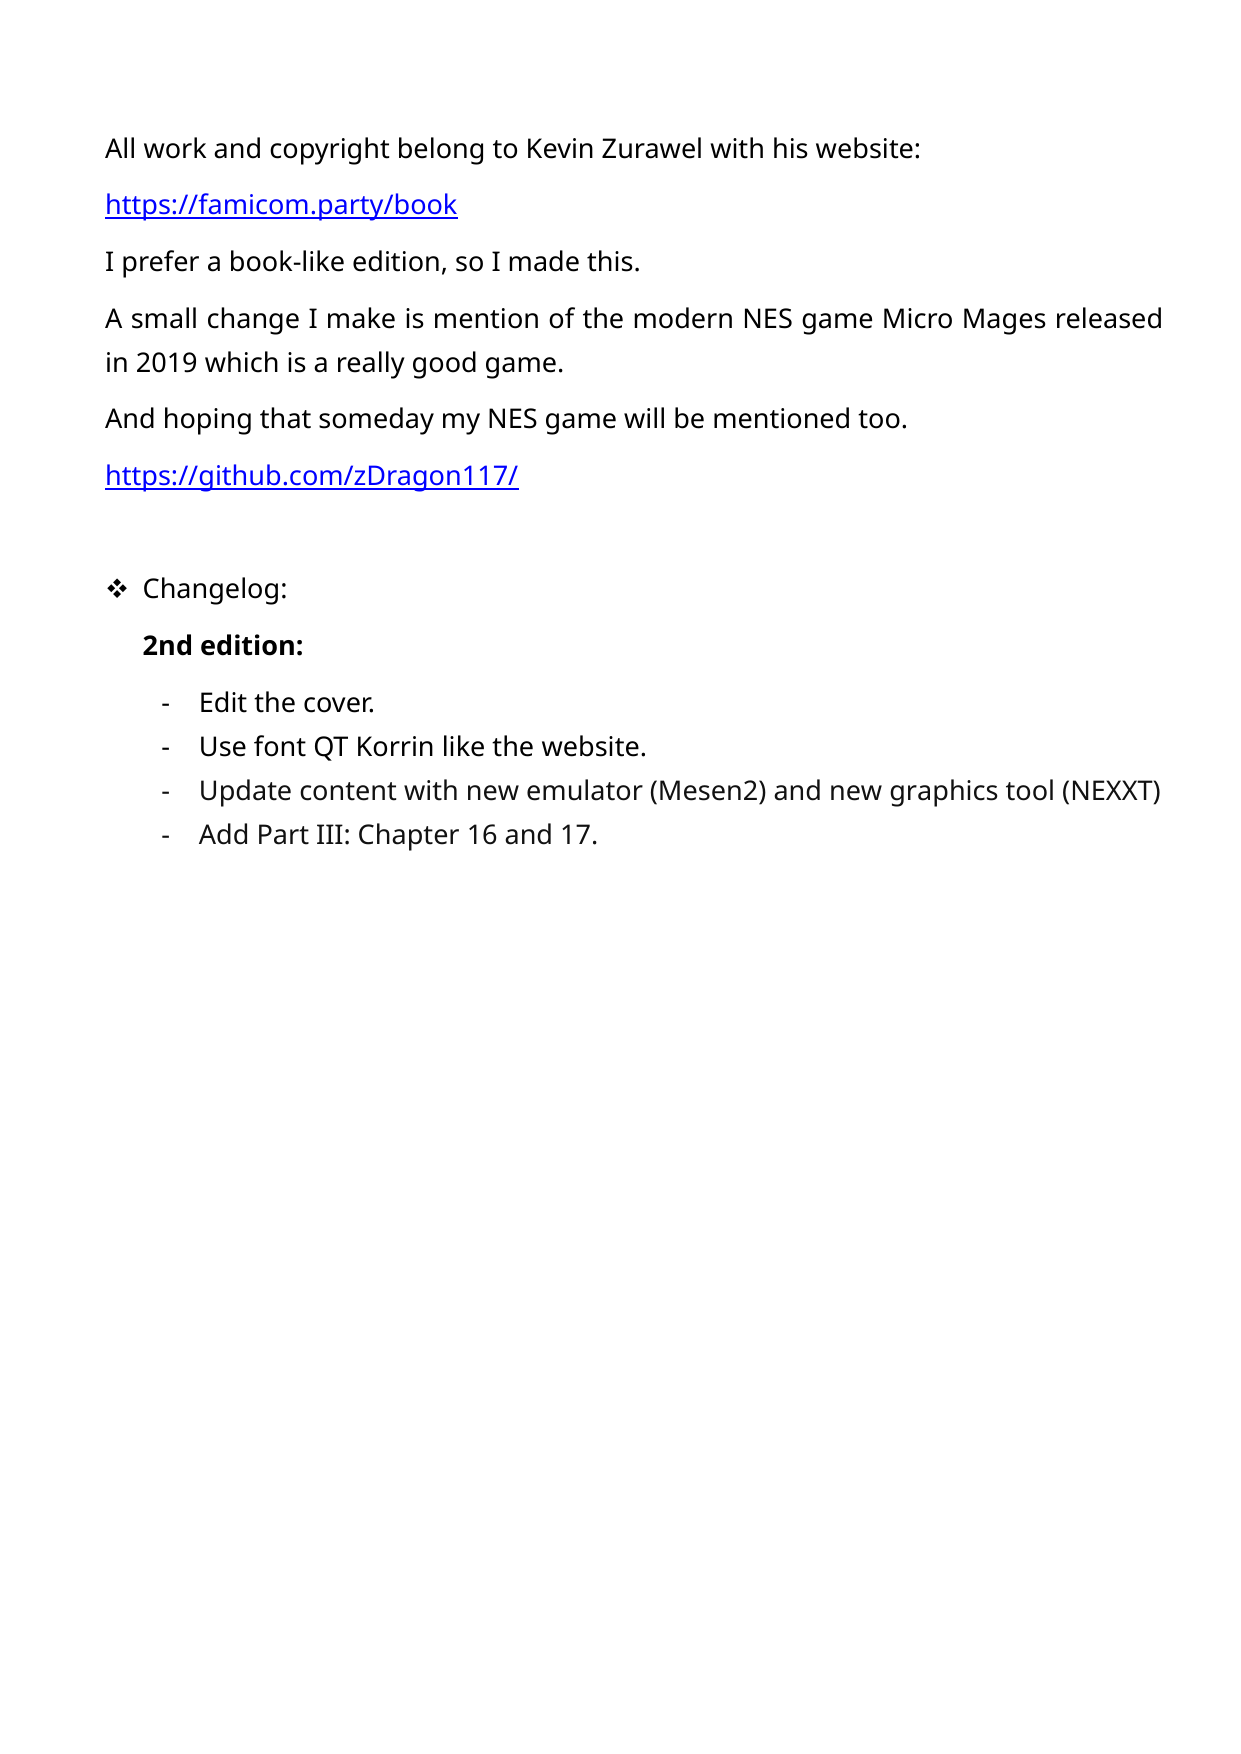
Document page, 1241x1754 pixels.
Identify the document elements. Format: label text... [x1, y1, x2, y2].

text And hoping that someday my NES game will be mentioned too. [105, 400, 1165, 437]
list Update content with new emulator (Mesen2) and new graphics tool (NEXXT) [161, 772, 1165, 808]
list Changelog: [105, 570, 1165, 607]
list Edit the cover. [161, 683, 1165, 720]
text I prefer a book-like edition, so I made this. [105, 242, 1165, 279]
text 2nd edition: [105, 627, 1165, 663]
list Use font QT Korrin like the website. [161, 727, 1165, 764]
text A small change I make is mention of the modern NES game Micro Mages released in 2019 which is a really good game. [105, 299, 1165, 380]
text https://github.com/zDragon117/ [105, 457, 1165, 493]
text https://famicom.party/book [105, 186, 1165, 223]
text All work and copyright belong to Kevin Zurawel with his website: [105, 129, 1165, 166]
list Add Part III: Chapter 16 and 17. [161, 816, 1165, 853]
